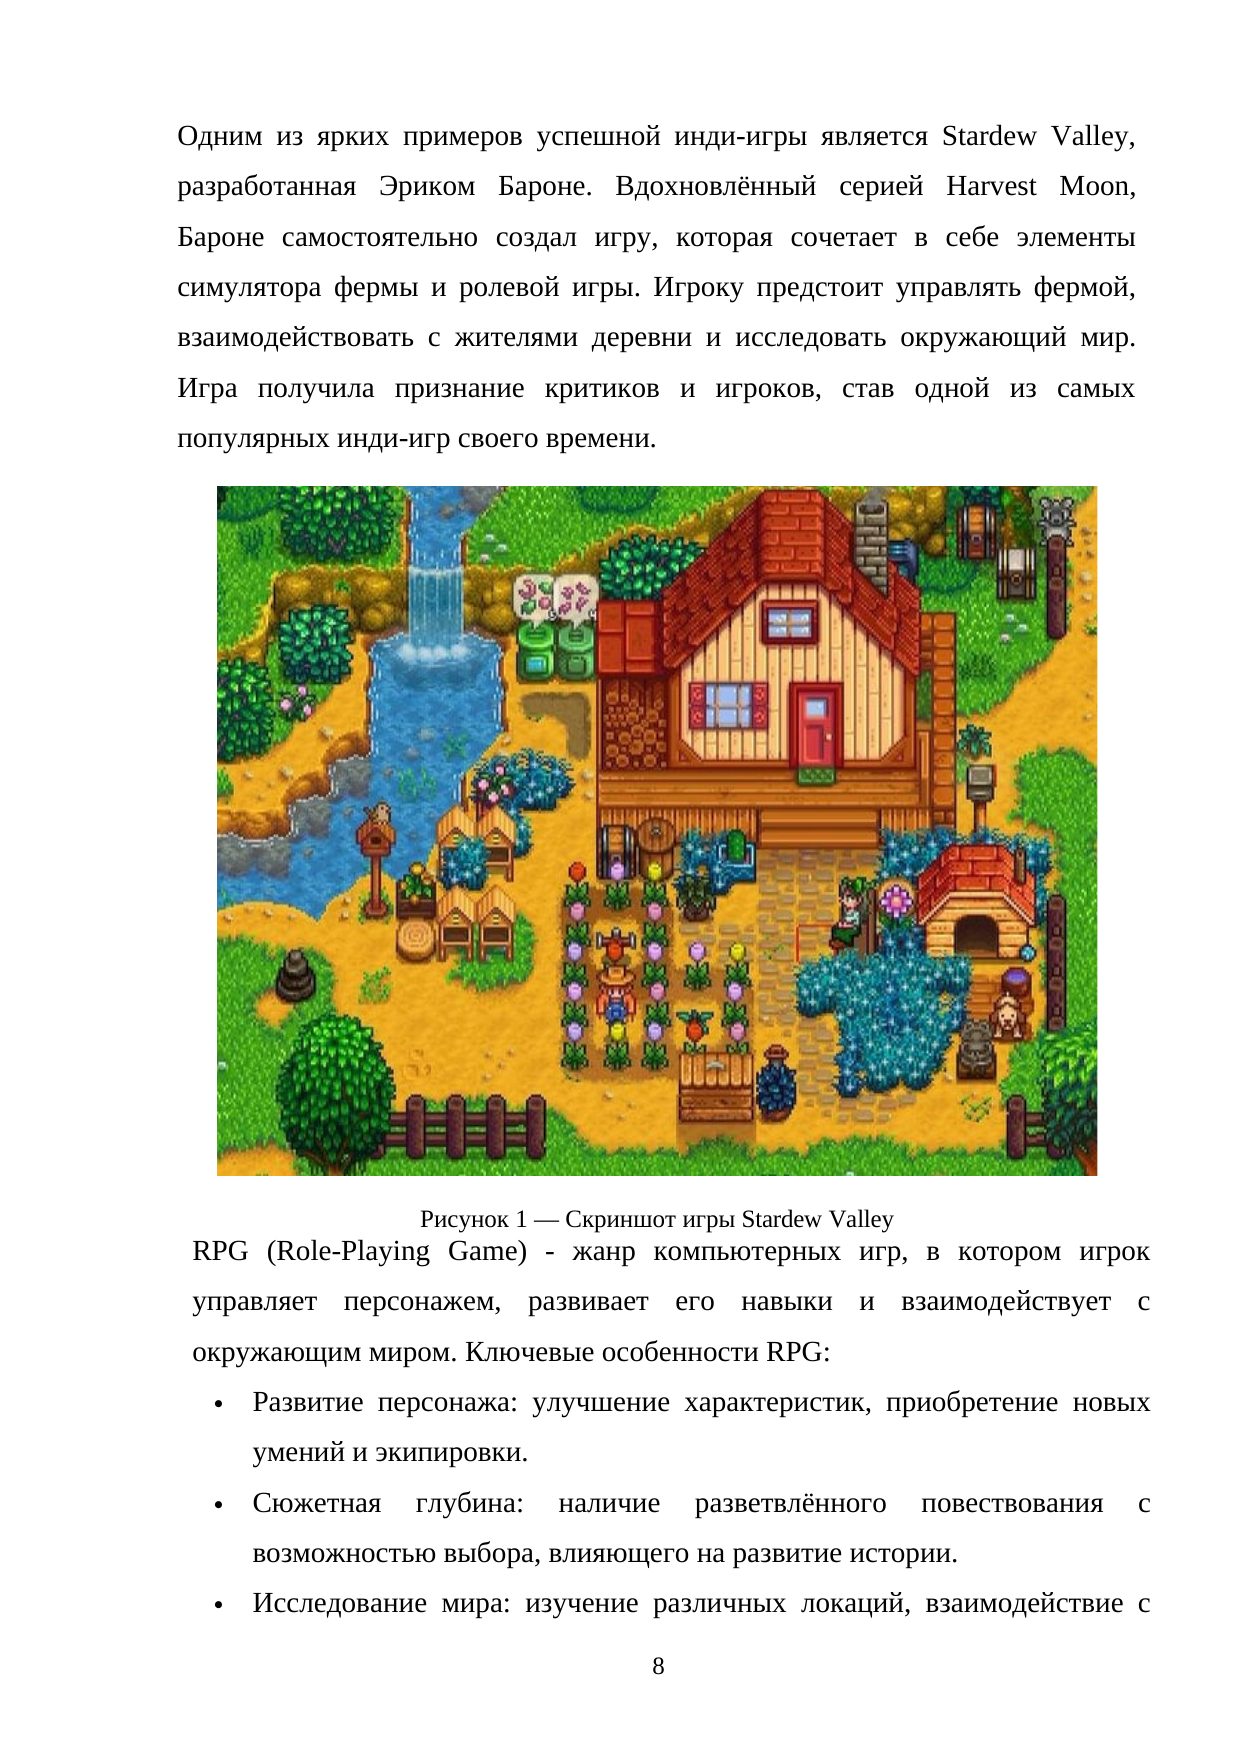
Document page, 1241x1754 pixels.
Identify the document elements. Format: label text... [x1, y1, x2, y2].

list Сюжетная глубина: наличие разветвлённого повествования с возможностью выбора, влияющего на развитие истории. [215, 1485, 1152, 1568]
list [215, 1585, 1152, 1619]
picture [217, 486, 1098, 1176]
text Рисунок 1 — Cкриншот игры Stardew Valley [177, 1204, 1137, 1233]
text RPG (Role-Playing Game) - жанр компьютерных игр, в котором игрок управляет персонажем, развивает его навыки и взаимодействует с окружающим миром. Ключевые особенности RPG: [192, 1233, 1152, 1367]
list Развитие персонажа: улучшение характеристик, приобретение новых умений и экипировки. [215, 1384, 1152, 1468]
text Одним из ярких примеров успешной инди-игры является Stardew Valley, разработанная Эриком Бароне. Вдохновлённый серией Harvest Moon, Бароне самостоятельно создал игру, которая сочетает в себе элементы симулятора фермы и ролевой игры. Игроку предстоит управлять фермой, взаимодействовать с жителями деревни и исследовать окружающий мир. Игра получила признание критиков и игроков, став одной из самых популярных инди-игр своего времени. [177, 118, 1137, 453]
